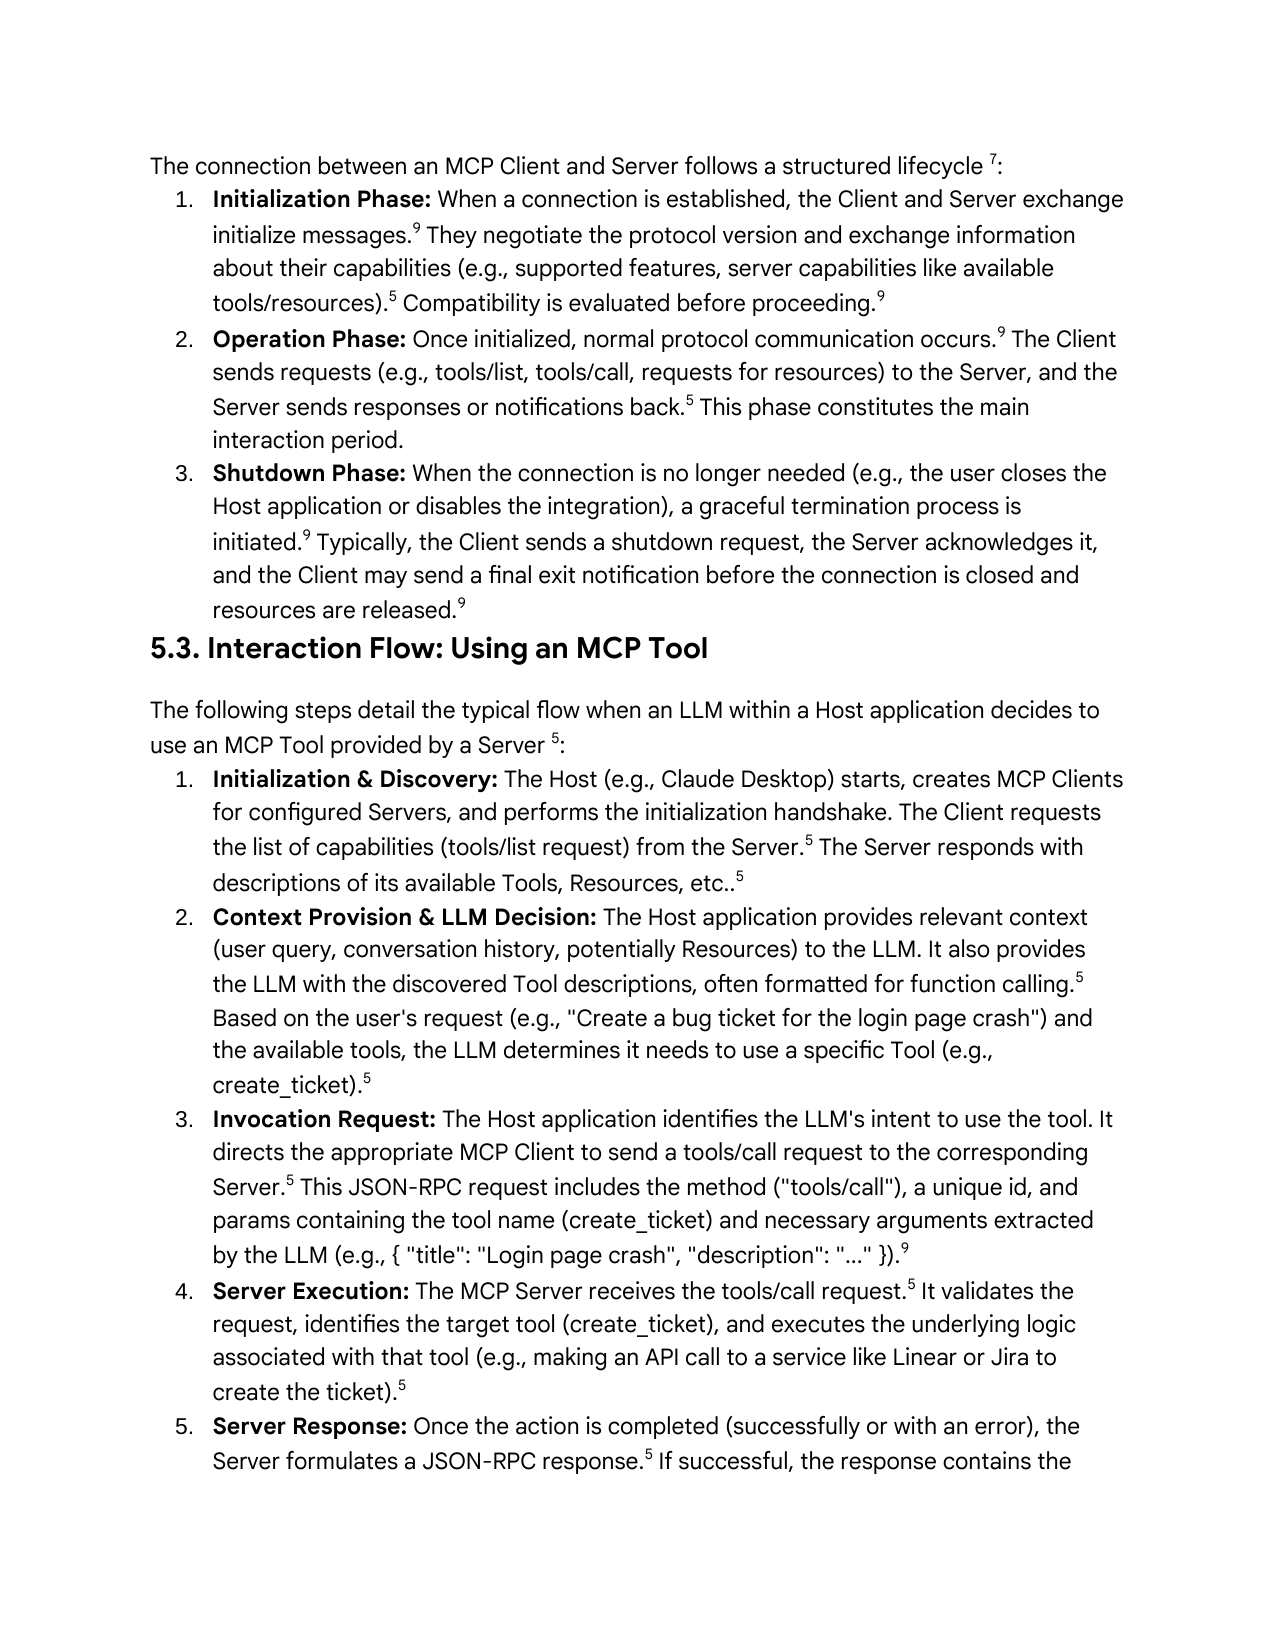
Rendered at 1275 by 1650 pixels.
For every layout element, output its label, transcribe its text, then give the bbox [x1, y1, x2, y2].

text The following steps detail the typical flow when an LLM within a Host application decides to use an MCP Tool provided by a Server 5: [150, 697, 1125, 761]
list Initialization & Discovery: The Host (e.g., Claude Desktop) starts, creates MCP Clients for configured Servers, and performs the initialization handshake. The Client requests the list of capabilities (tools/list request) from the Server.5 The Server responds with descriptions of its available Tools, Resources, etc..5 [175, 765, 1125, 898]
subtitle 5.3. Interaction Flow: Using an MCP Tool [150, 630, 1125, 666]
list Shutdown Phase: When the connection is no longer needed (e.g., the user closes the Host application or disables the integration), a graceful termination process is initiated.9 Typically, the Client sends a shutdown request, the Server acknowledges it, and the Client may send a final exit notification before the connection is closed and resources are released.9 [175, 459, 1125, 626]
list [175, 1412, 1125, 1477]
list Context Provision & LLM Decision: The Host application provides relevant context (user query, conversation history, potentially Resources) to the LLM. It also provides the LLM with the discovered Tool descriptions, often formatted for function calling.5 Based on the user's request (e.g., "Create a bug ticket for the login page crash") and the available tools, the LLM determines it needs to use a specific Tool (e.g., create_ticket).5 [175, 903, 1125, 1101]
list Server Execution: The MCP Server receives the tools/call request.5 It validates the request, identifies the target tool (create_ticket), and executes the underlying logic associated with that tool (e.g., making an API call to a service like Linear or Jira to create the ticket).5 [175, 1275, 1125, 1408]
list Operation Phase: Once initialized, normal protocol communication occurs.9 The Client sends requests (e.g., tools/list, tools/call, requests for resources) to the Server, and the Server sends responses or notifications back.5 This phase constitutes the main interaction period. [175, 323, 1125, 456]
list Invocation Request: The Host application identifies the LLM's intent to use the tool. It directs the appropriate MCP Client to send a tools/call request to the corresponding Server.5 This JSON-RPC request includes the method ("tools/call"), a unique id, and params containing the tool name (create_ticket) and necessary arguments extracted by the LLM (e.g., { "title": "Login page crash", "description": "..." }).9 [175, 1105, 1125, 1271]
list Initialization Phase: When a connection is established, the Client and Server exchange initialize messages.9 They negotiate the protocol version and exchange information about their capabilities (e.g., supported features, server capabilities like available tools/resources).5 Compatibility is evaluated before proceeding.9 [175, 186, 1125, 319]
text The connection between an MCP Client and Server follows a structured lifecycle 7: [150, 150, 1125, 181]
